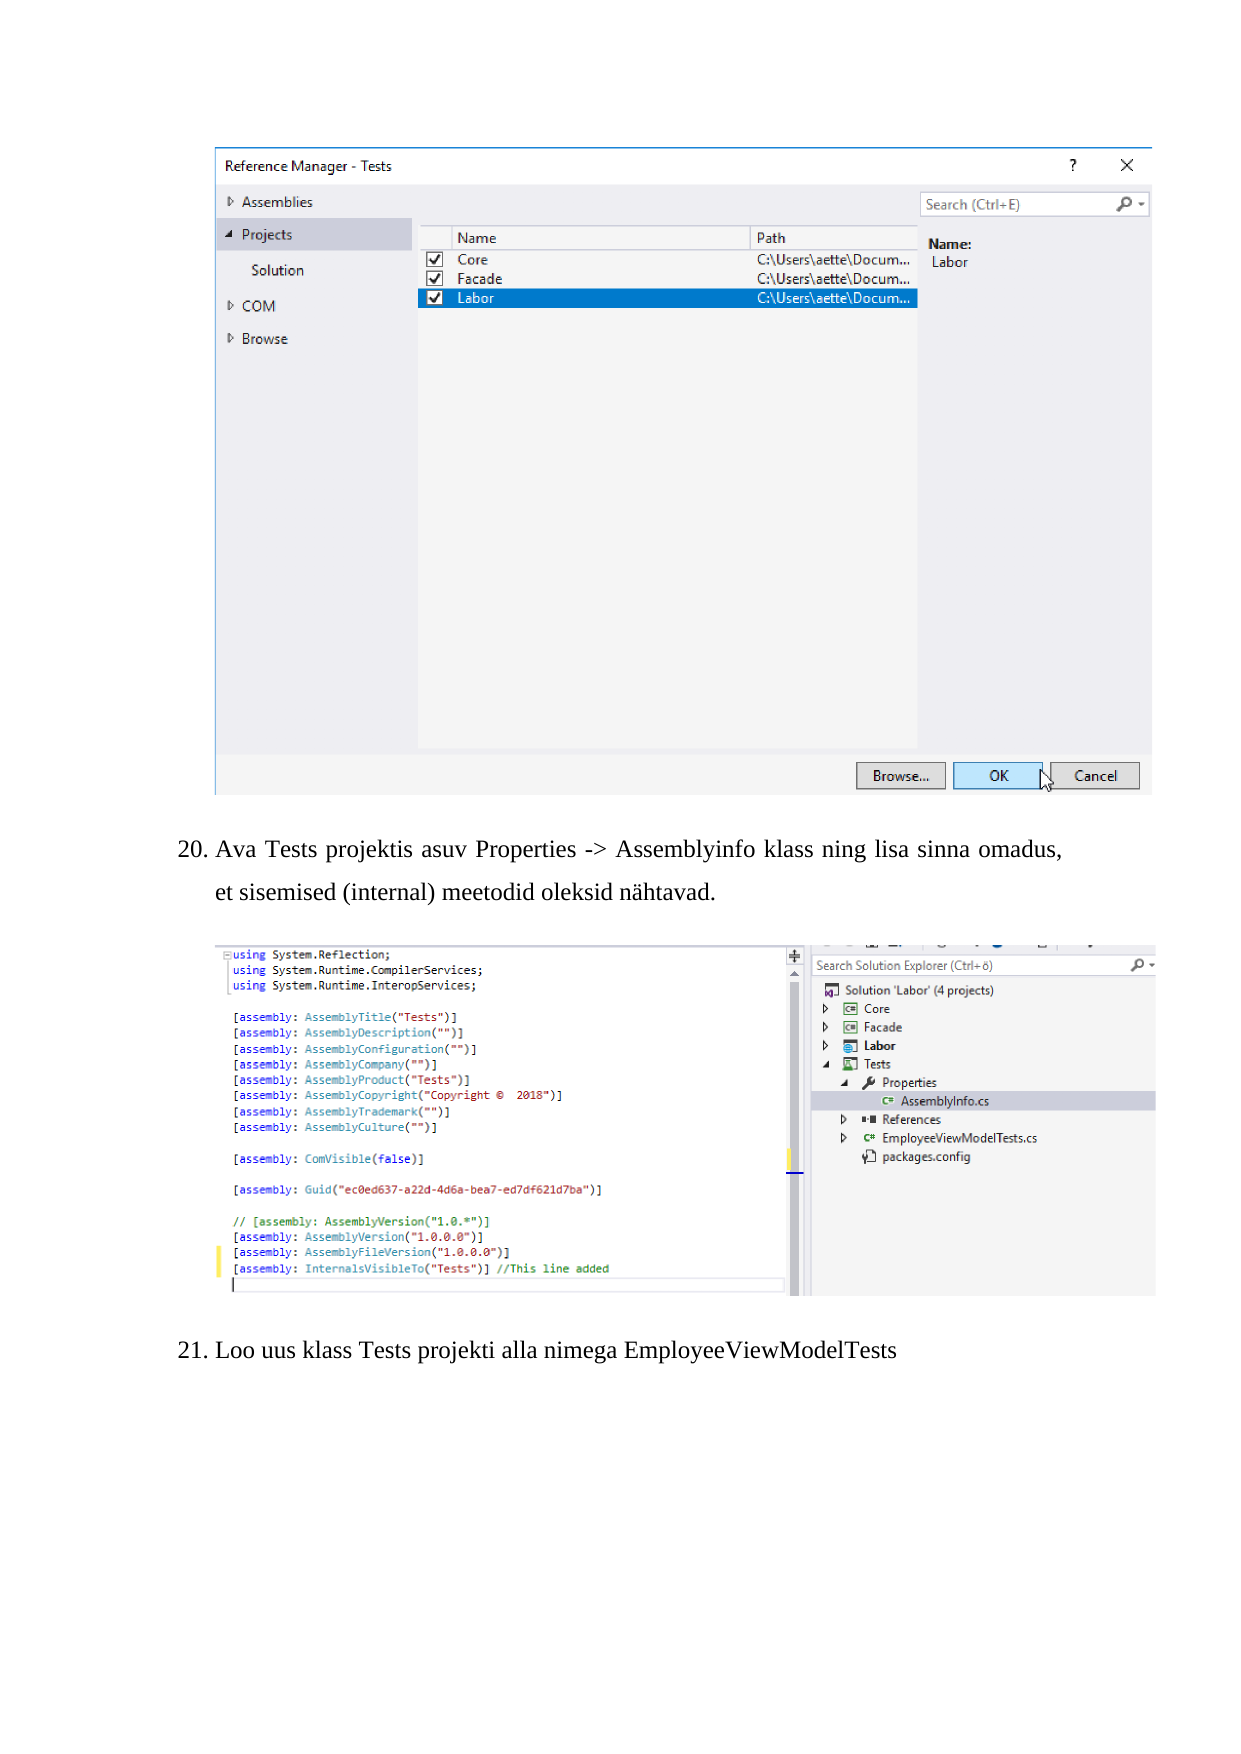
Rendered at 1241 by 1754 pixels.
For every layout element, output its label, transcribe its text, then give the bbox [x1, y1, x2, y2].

list Ava Tests projektis asuv Properties -> Assemblyinfo klass ning lisa sinna omadus, et sisemised (internal) meetodid oleksid nähtavad. [177, 834, 1063, 906]
picture [214, 147, 1153, 795]
list Loo uus klass Tests projekti alla nimega EmployeeViewModelTests [177, 1335, 1063, 1364]
picture [214, 945, 1156, 1296]
